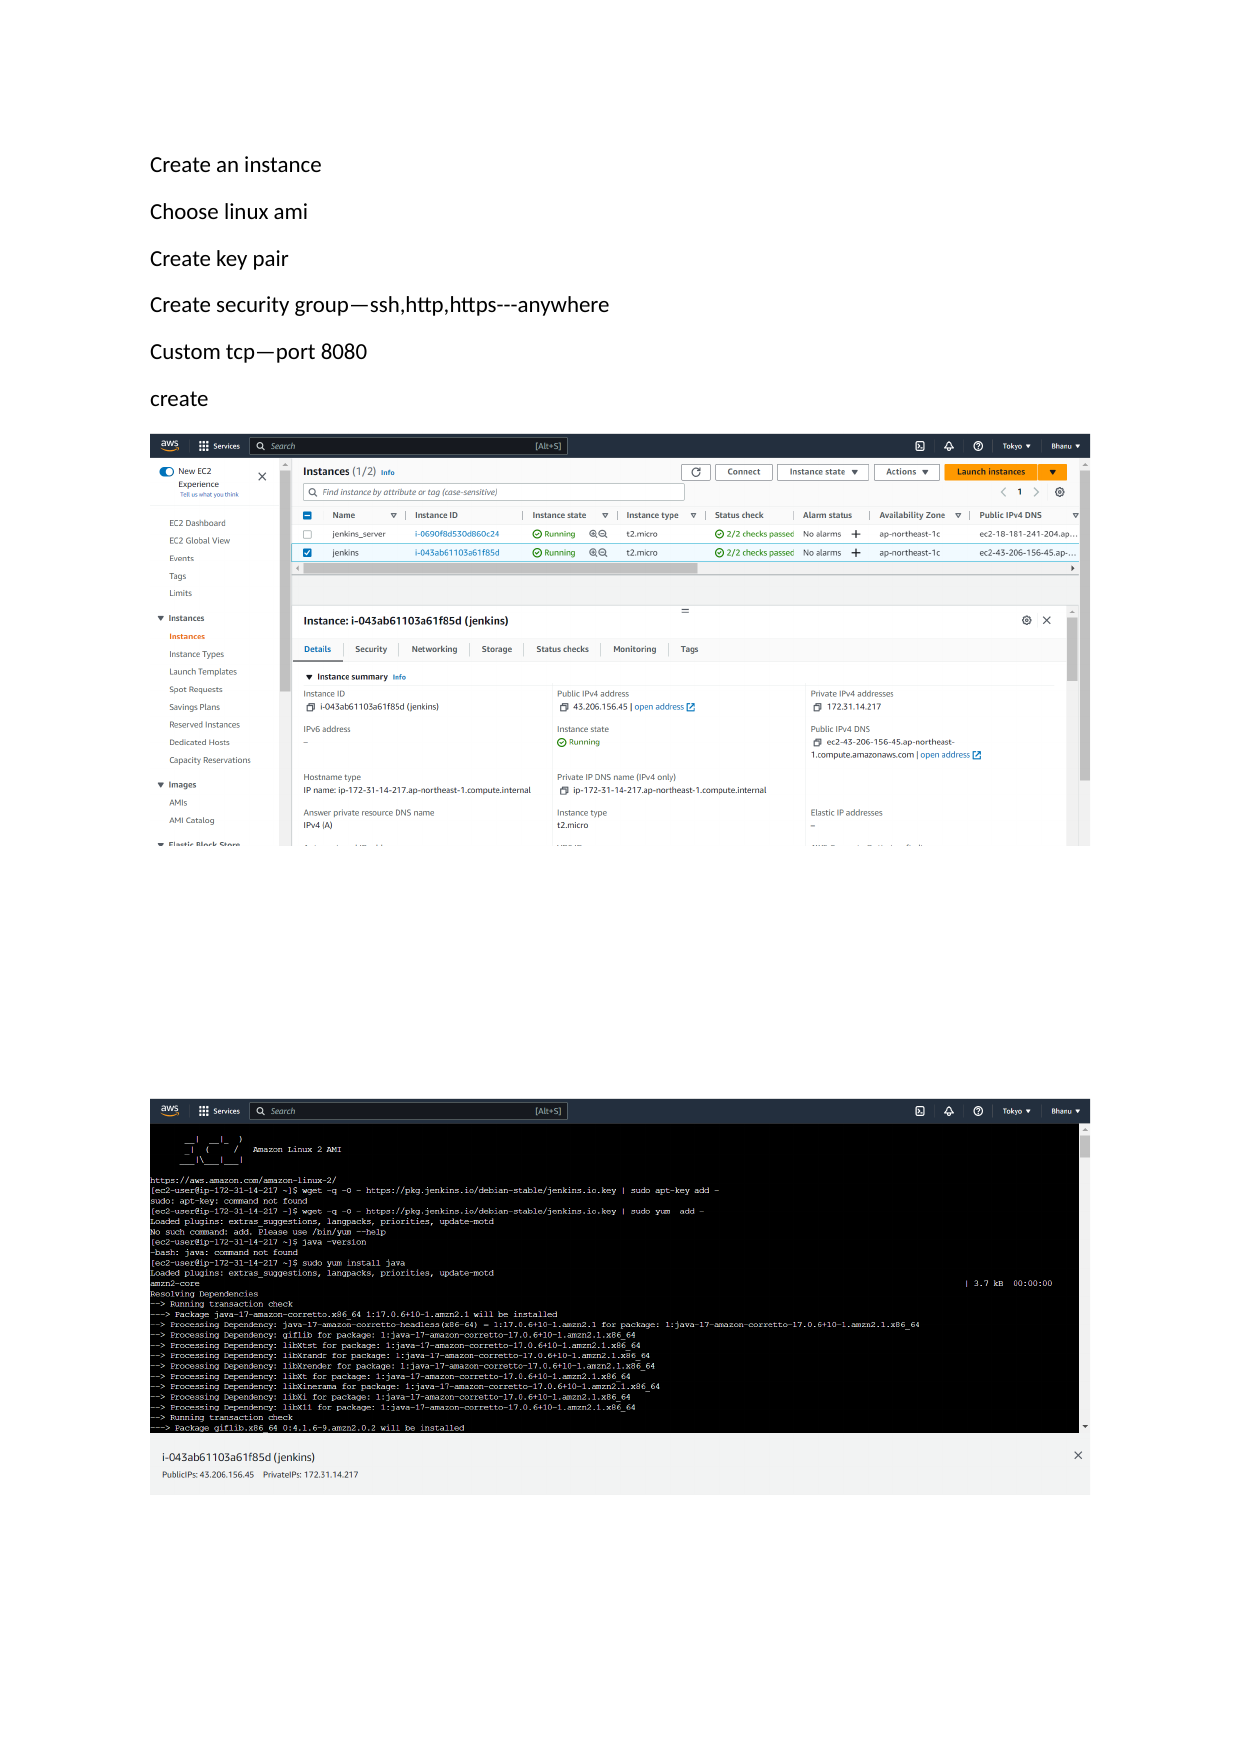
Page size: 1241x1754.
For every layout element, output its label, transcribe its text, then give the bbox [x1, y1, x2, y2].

text Create security group—ssh,http,https---anywhere [150, 291, 1090, 319]
picture [150, 1098, 1091, 1495]
text Create an instance [150, 150, 1090, 178]
text Custom tcp—port 8080 [150, 337, 1090, 366]
text Create key pair [150, 244, 1090, 272]
text create [150, 384, 1090, 412]
picture [150, 431, 1091, 846]
text Choose linux ami [150, 197, 1090, 225]
